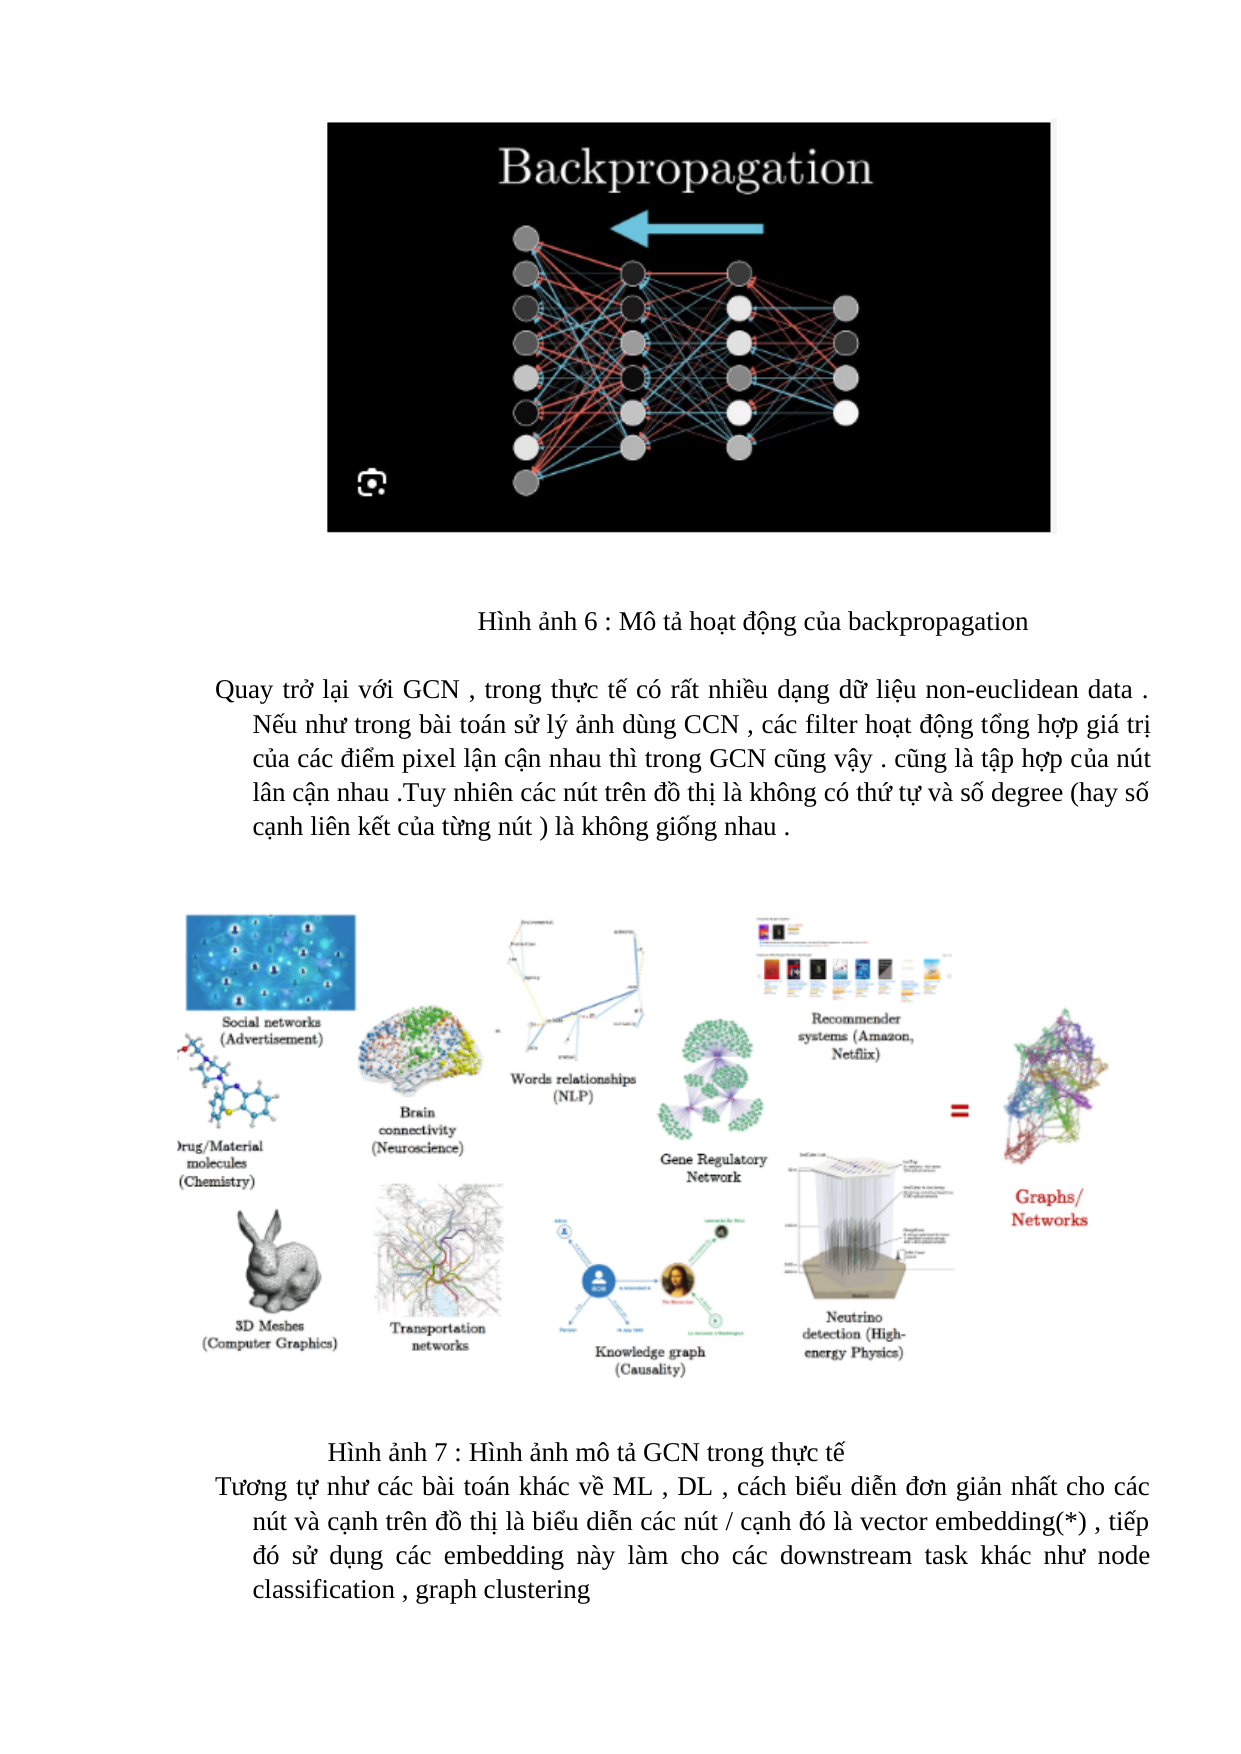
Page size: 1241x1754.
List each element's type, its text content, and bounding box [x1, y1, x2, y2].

list Hình ảnh 6 : Mô tả hoạt động của backpropagation [215, 605, 1152, 636]
list Hình ảnh 7 : Hình ảnh mô tả GCN trong thực tế [215, 1436, 1152, 1467]
list Tương tự như các bài toán khác về ML , DL , cách biểu diễn đơn giản nhất cho các nút và cạnh trên đồ thị là biểu diễn các nút / cạnh đó là vector embedding(*) , tiếp đó sử dụng các embedding này làm cho các downstream task khác như node classification , graph clustering [215, 1471, 1152, 1604]
picture [177, 884, 1152, 1427]
list Quay trở lại với GCN , trong thực tế có rất nhiều dạng dữ liệu non-euclidean data . Nếu như trong bài toán sử lý ảnh dùng CCN , các filter hoạt động tổng hợp giá trị của các điểm pixel lận cận nhau thì trong GCN cũng vậy . cũng là tập hợp của nút lân cận nhau .Tuy nhiên các nút trên đồ thị là không có thứ tự và số degree (hay số cạnh liên kết của từng nút ) là không giống nhau . [215, 673, 1152, 841]
picture [327, 118, 1057, 534]
